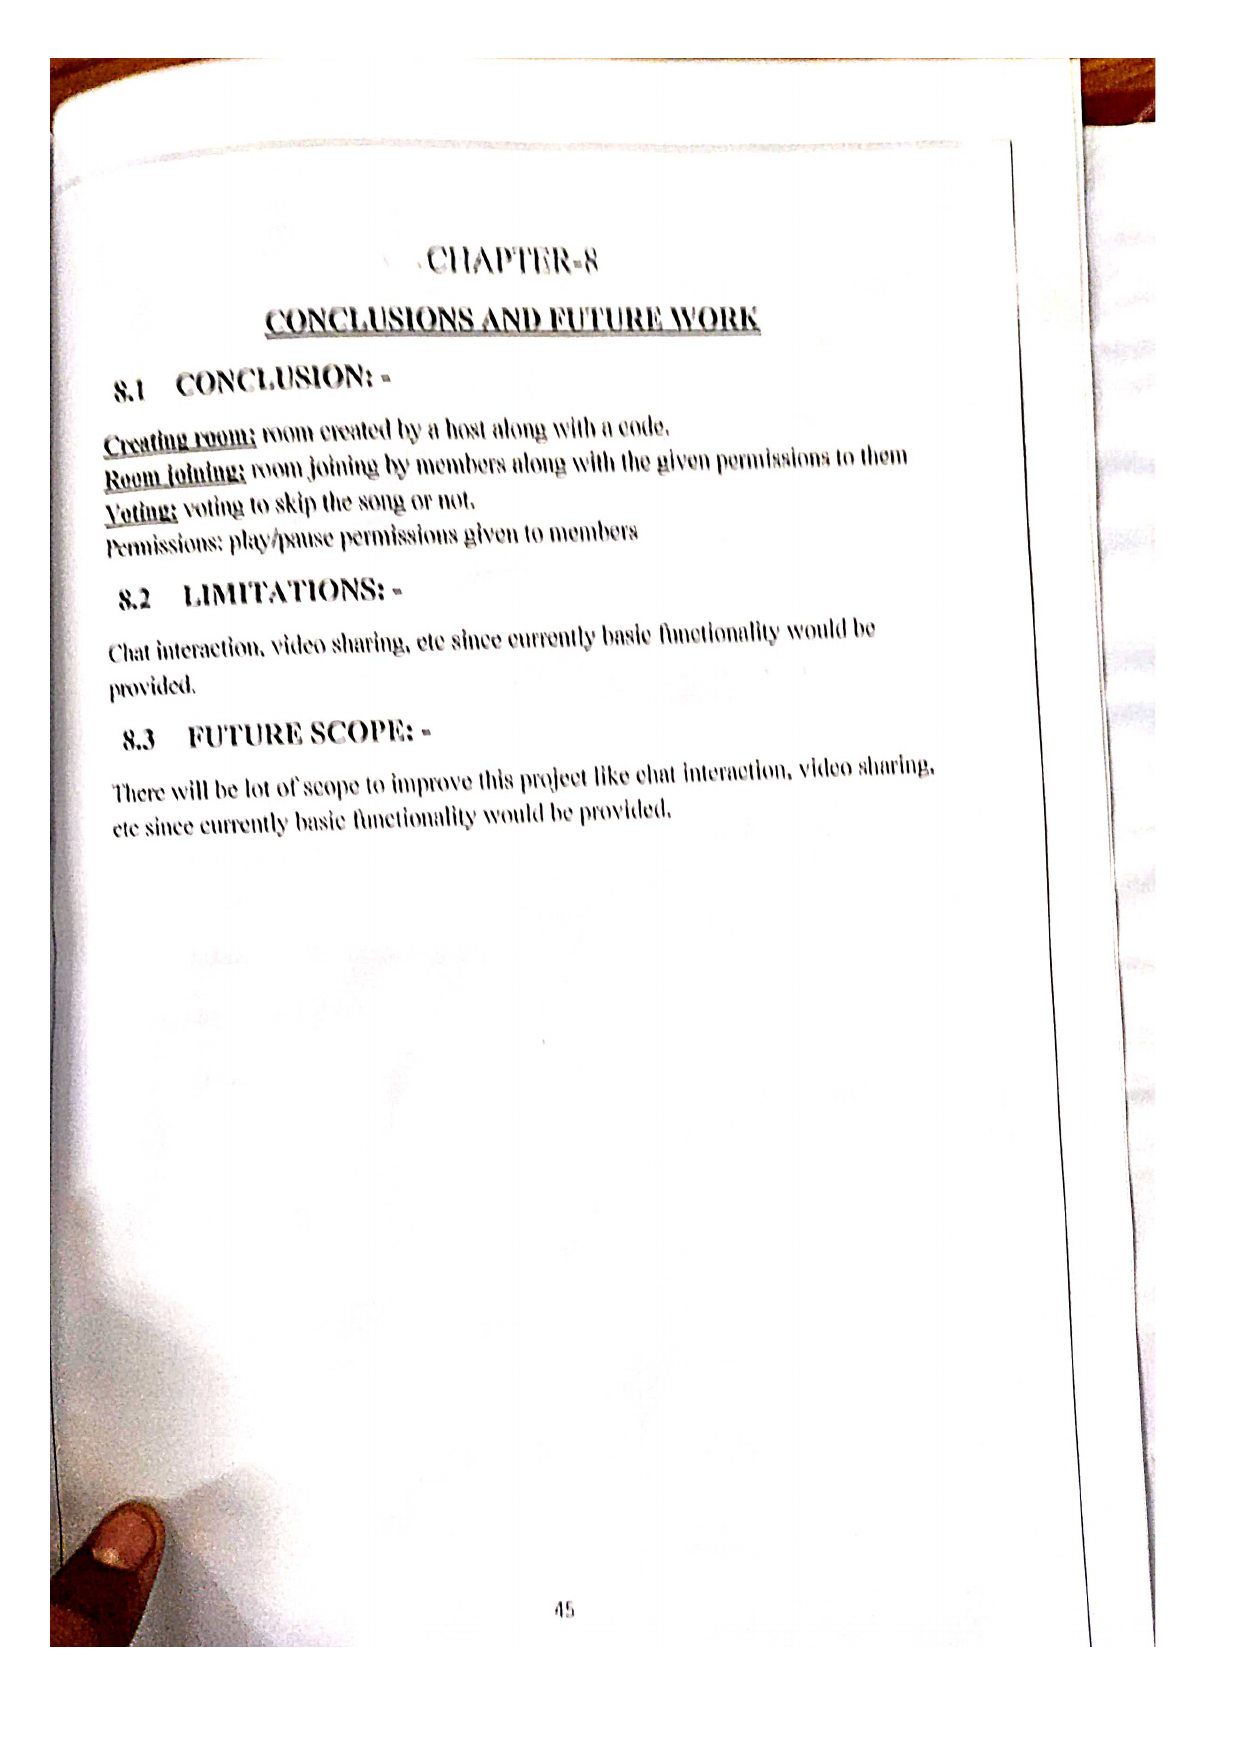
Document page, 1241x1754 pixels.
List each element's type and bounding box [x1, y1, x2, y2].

picture [50, 58, 1156, 1647]
